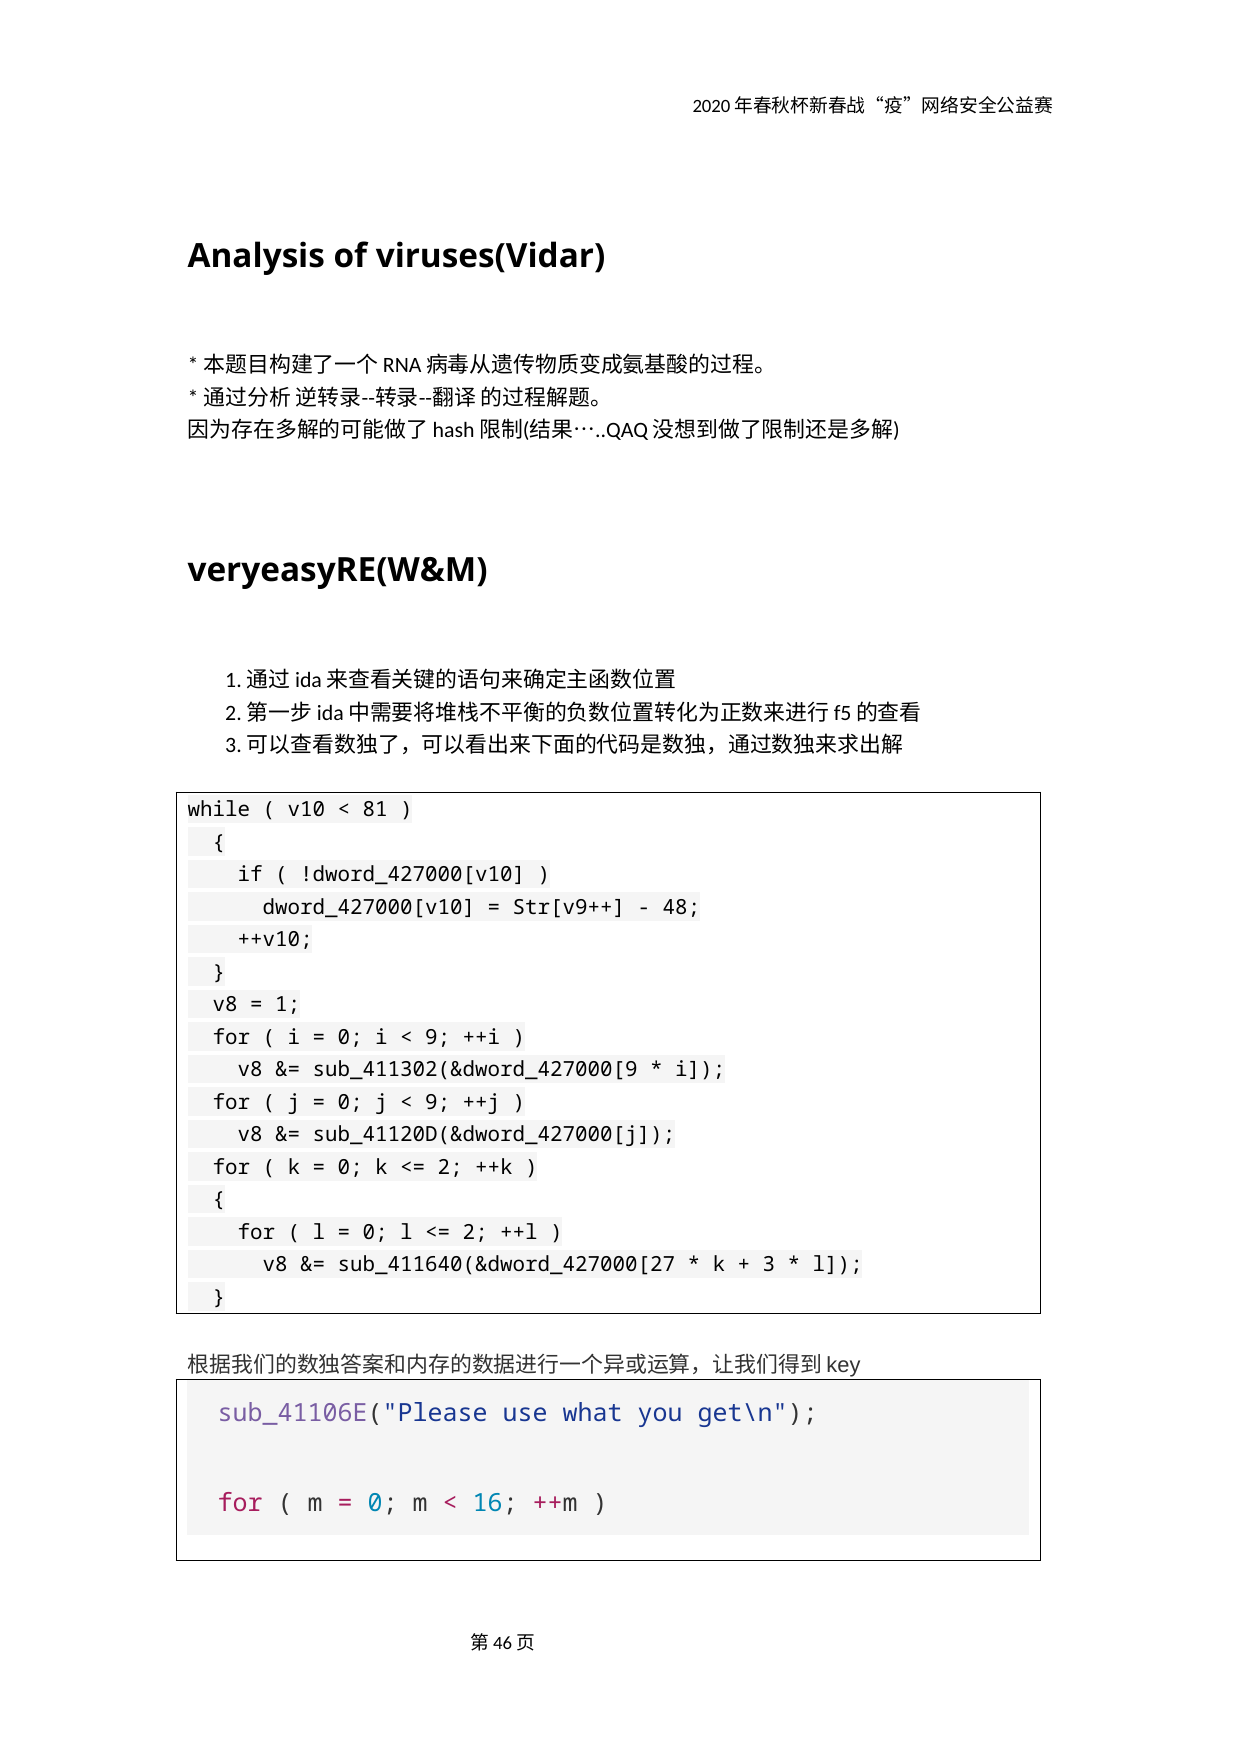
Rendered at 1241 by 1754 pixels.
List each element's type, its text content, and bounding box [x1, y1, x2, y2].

text * 通过分析 逆转录--转录--翻译 的过程解题。 [187, 379, 1053, 412]
text 因为存在多解的可能做了hash限制(结果…..QAQ没想到做了限制还是多解) [187, 412, 1053, 444]
table_header while ( v10 < 81 ) { if ( !dword_427000[v10] ) dword_427000[v10] = Str[v9++] - 48; ++v10; } v8 = 1; for ( i = 0; i < 9; ++i ) v8 &= sub_411302(&dword_427000[9 * i]); for ( j = 0; j < 9; ++j ) v8 &= sub_41120D(&dword_427000[j]); for ( k = 0; k <= 2; ++k ) { for ( l = 0; l <= 2; ++l ) v8 &= sub_411640(&dword_427000[27 * k + 3 * l]); } [177, 793, 1040, 1313]
text 根据我们的数独答案和内存的数据进行一个异或运算，让我们得到key [187, 1346, 1053, 1379]
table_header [177, 1380, 1040, 1560]
list 第一步ida中需要将堆栈不平衡的负数位置转化为正数来进行f5的查看 [225, 694, 1053, 727]
text * 本题目构建了一个RNA病毒从遗传物质变成氨基酸的过程。 [187, 347, 1053, 379]
list 通过ida来查看关键的语句来确定主函数位置 [225, 662, 1053, 694]
subtitle veryeasyRE(W&M) [187, 536, 1053, 601]
subtitle Analysis of viruses(Vidar) [187, 222, 1053, 287]
list 可以查看数独了，可以看出来下面的代码是数独，通过数独来求出解 [225, 727, 1053, 759]
